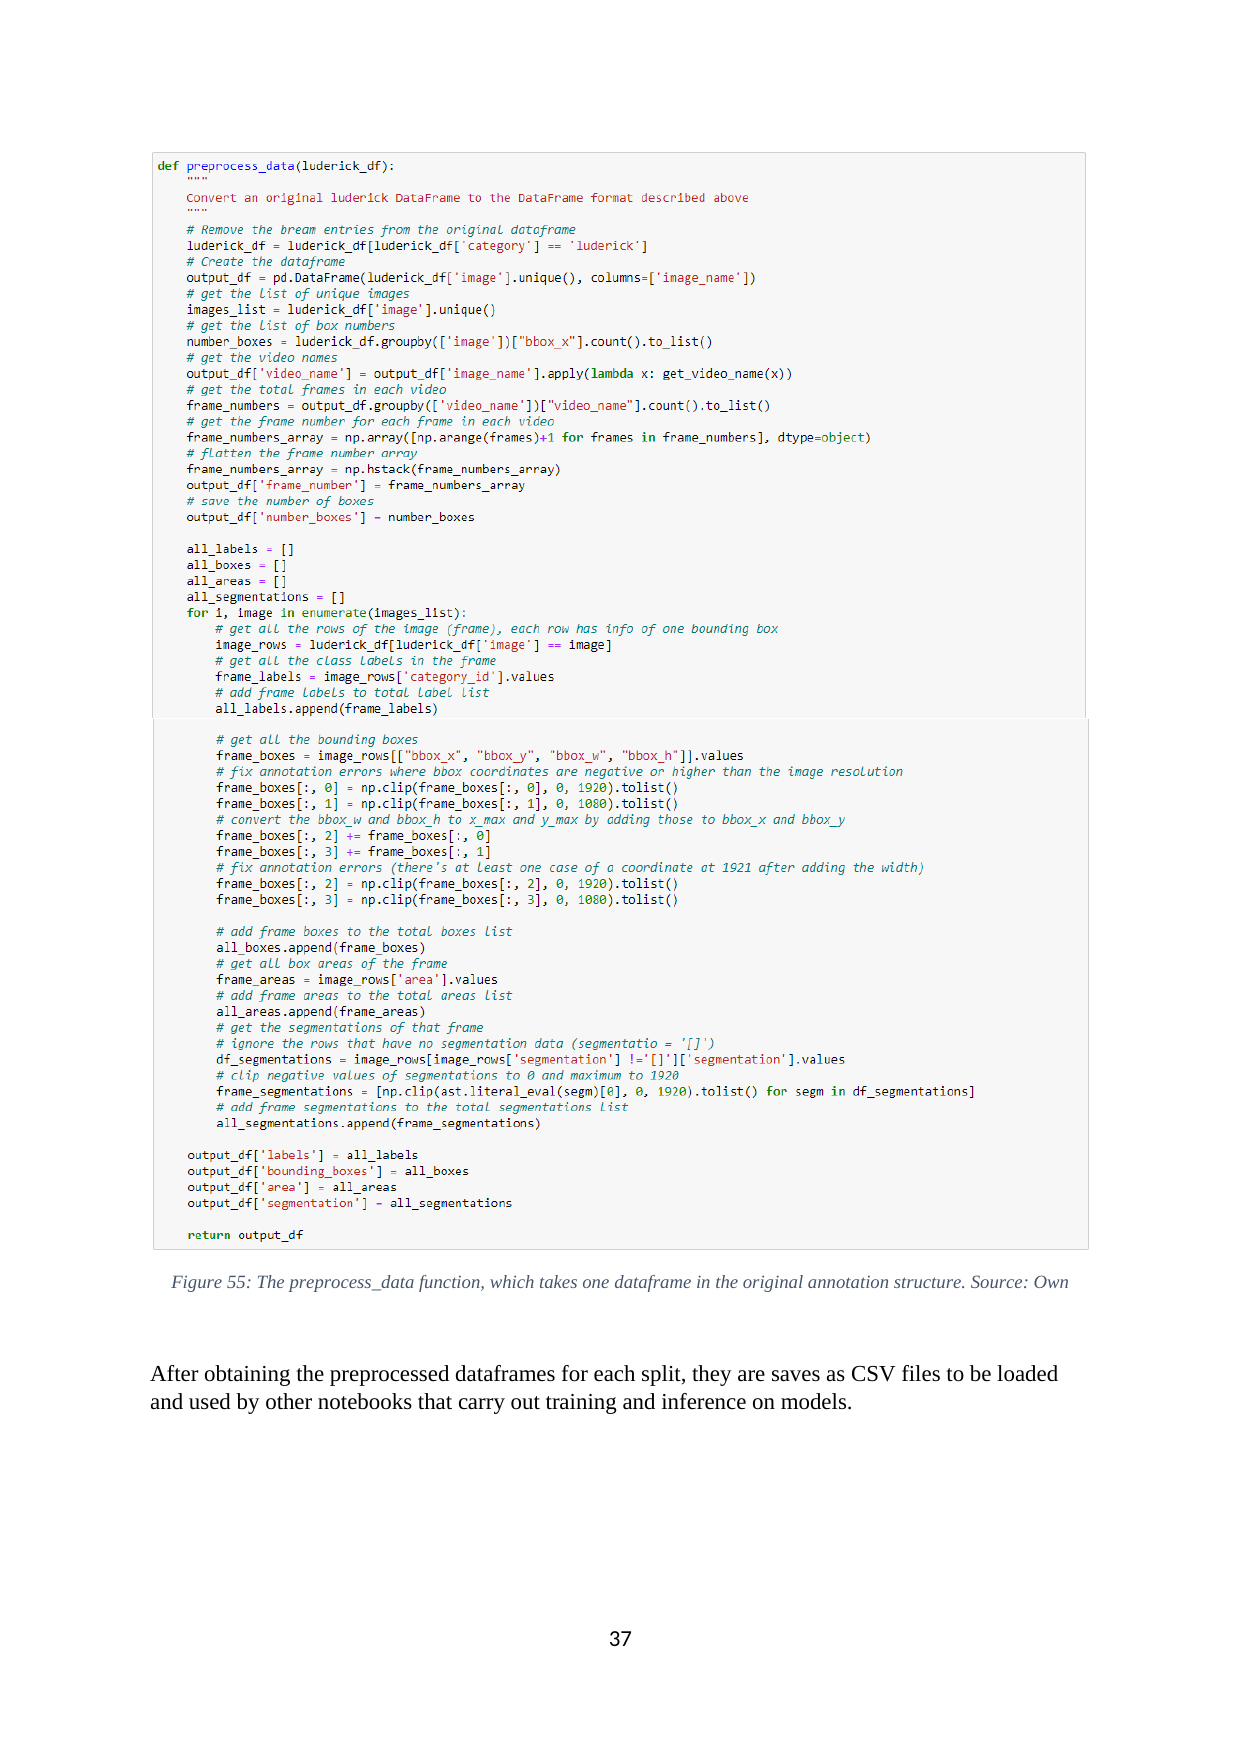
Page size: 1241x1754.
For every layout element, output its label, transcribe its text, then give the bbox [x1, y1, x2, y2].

picture [150, 719, 1091, 1252]
text After obtaining the preprocessed dataframes for each split, they are saves as CSV files to be loaded and used by other notebooks that carry out training and inference on models. [150, 1360, 1090, 1414]
text Figure 55: The preprocess_data function, which takes one dataframe in the original annotation structure. Source: Own [150, 1271, 1090, 1292]
picture [150, 150, 1091, 718]
